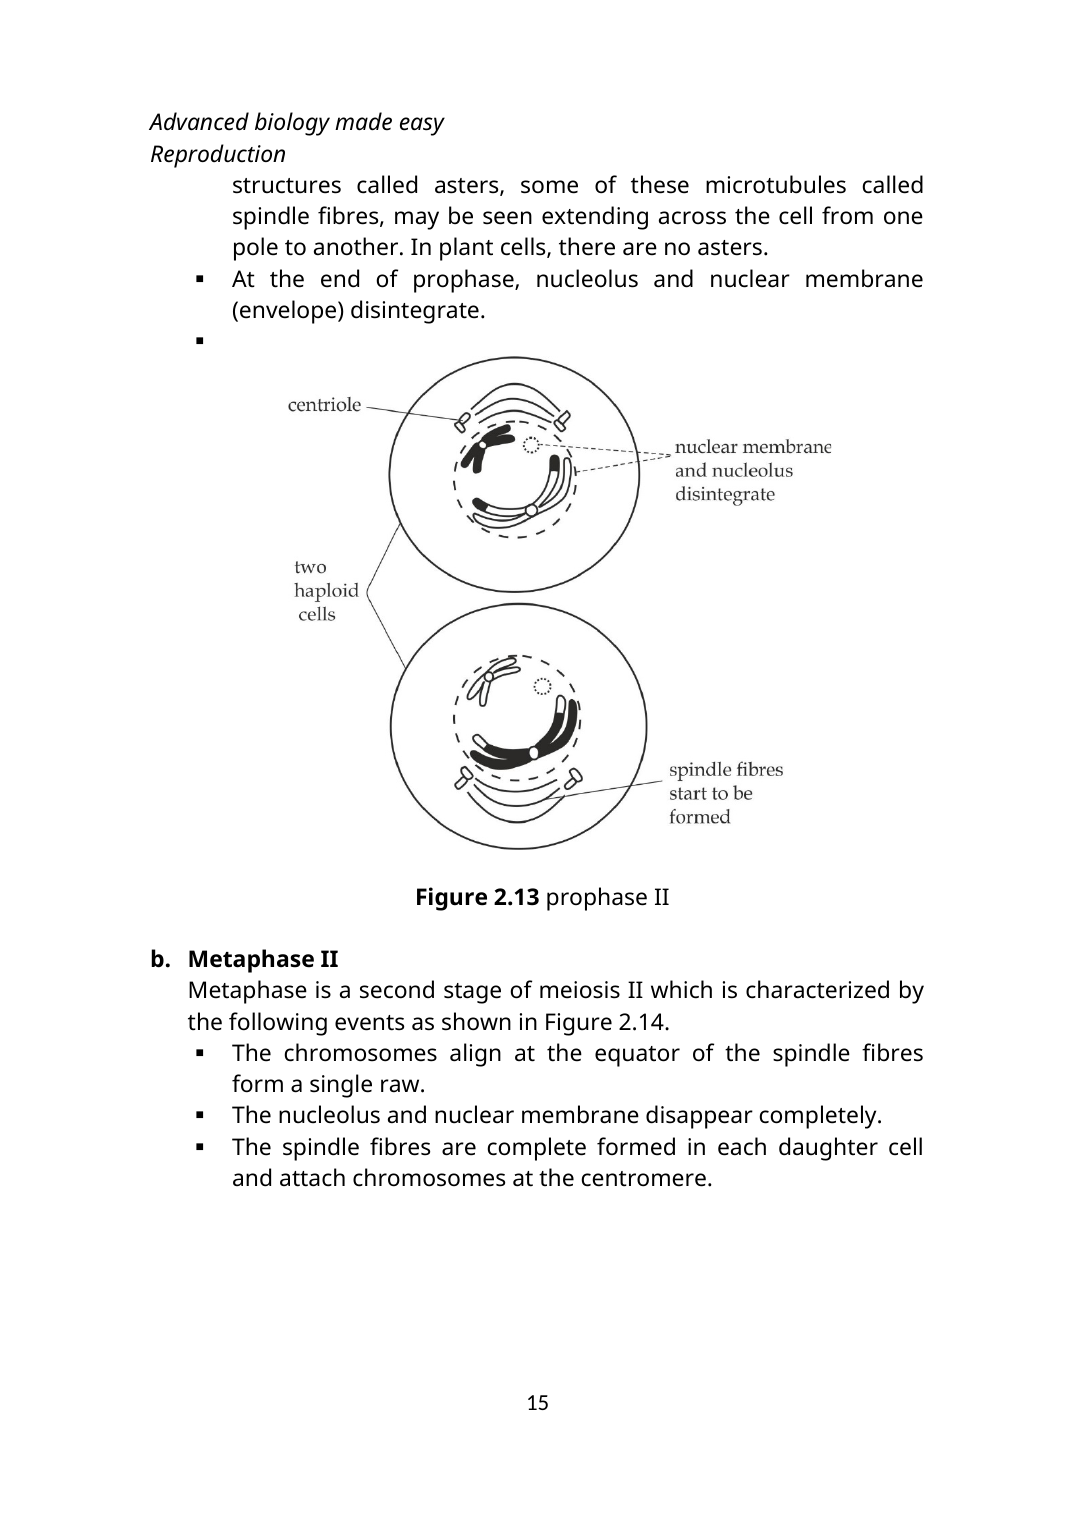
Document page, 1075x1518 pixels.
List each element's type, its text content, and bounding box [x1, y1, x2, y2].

picture [288, 356, 832, 850]
list At the end of prophase, nucleolus and nuclear membrane (envelope) disintegrate. [194, 262, 925, 325]
list Metaphase is a second stage of meiosis II which is characterized by the following events as shown in Figure 2.14. [187, 974, 925, 1037]
list The spindle fibres are complete formed in each daughter cell and attach chromosomes at the centromere. [194, 1130, 925, 1193]
text Figure 2.13 prophase II [194, 880, 925, 912]
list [194, 169, 925, 262]
list The chromosomes align at the equator of the spindle fibres form a single raw. [194, 1037, 925, 1099]
list Metaphase II [150, 943, 925, 974]
list The nucleolus and nuclear membrane disappear completely. [194, 1099, 925, 1130]
